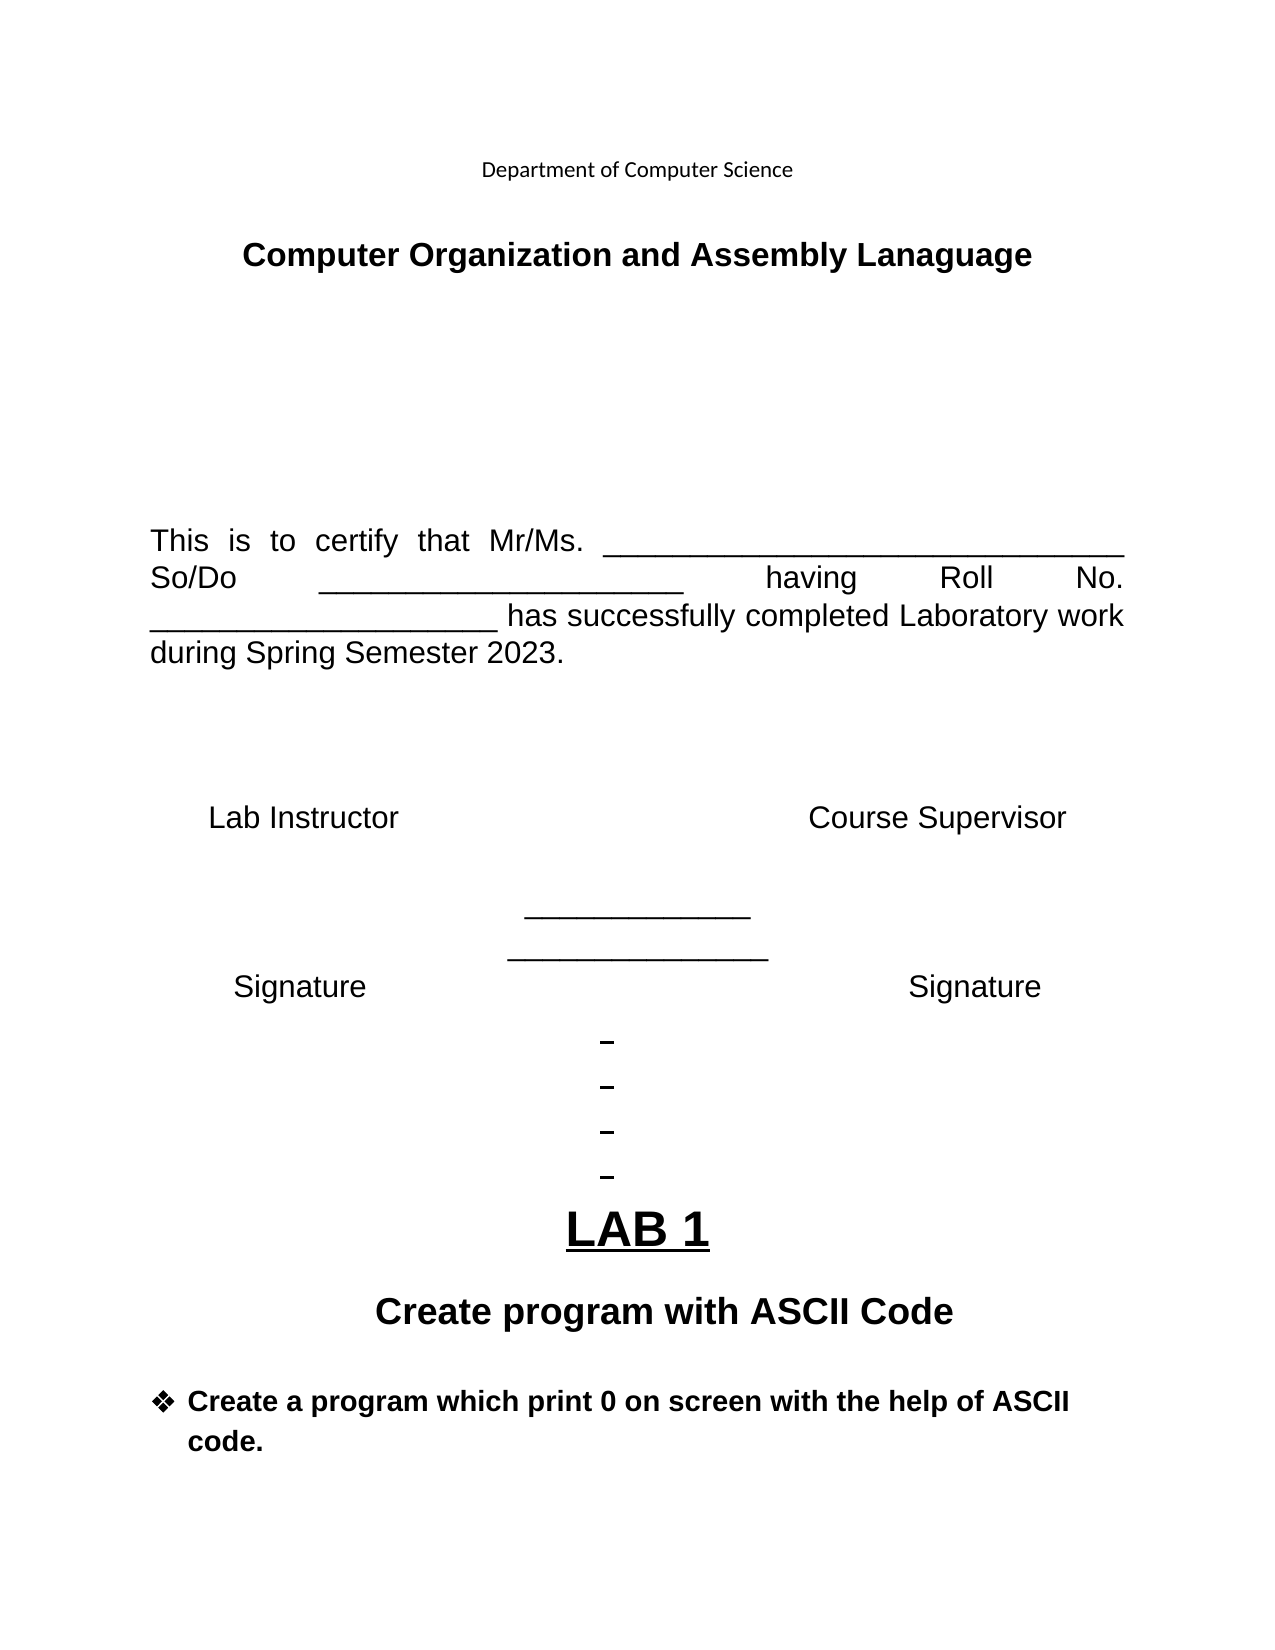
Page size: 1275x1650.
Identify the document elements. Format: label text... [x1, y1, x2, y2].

text Create program with ASCII Code [375, 1273, 1125, 1348]
text _____________ _______________ [150, 883, 1125, 963]
text Signature Signature [150, 968, 1125, 1005]
list Create a program which print 0 on screen with the help of ASCII code. [150, 1383, 1125, 1460]
text LAB 1 [150, 1191, 1125, 1266]
text Lab Instructor Course Supervisor [150, 798, 1125, 836]
